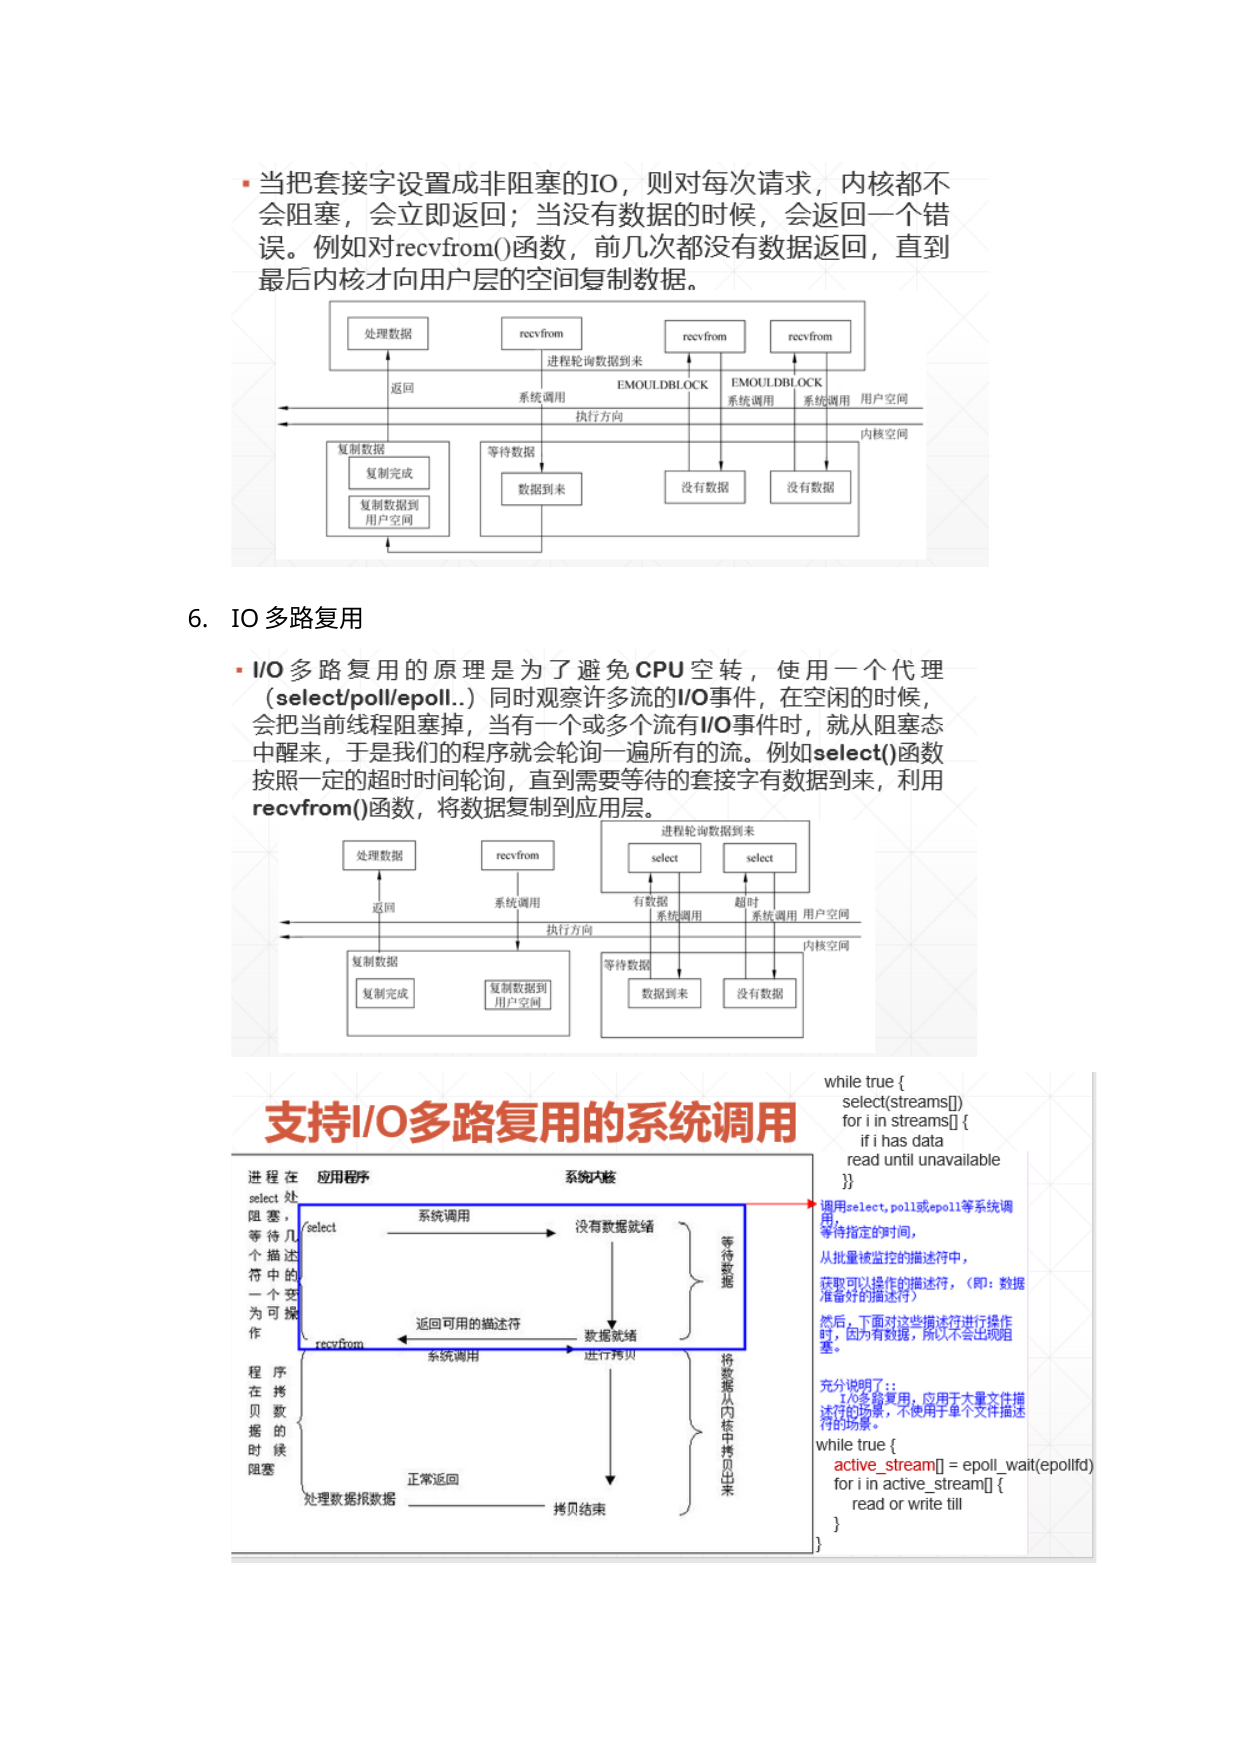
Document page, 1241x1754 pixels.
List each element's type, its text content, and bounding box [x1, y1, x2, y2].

list IO多路复用 [187, 584, 1053, 649]
picture [231, 162, 989, 567]
picture [231, 649, 978, 1057]
picture [231, 1072, 1097, 1563]
